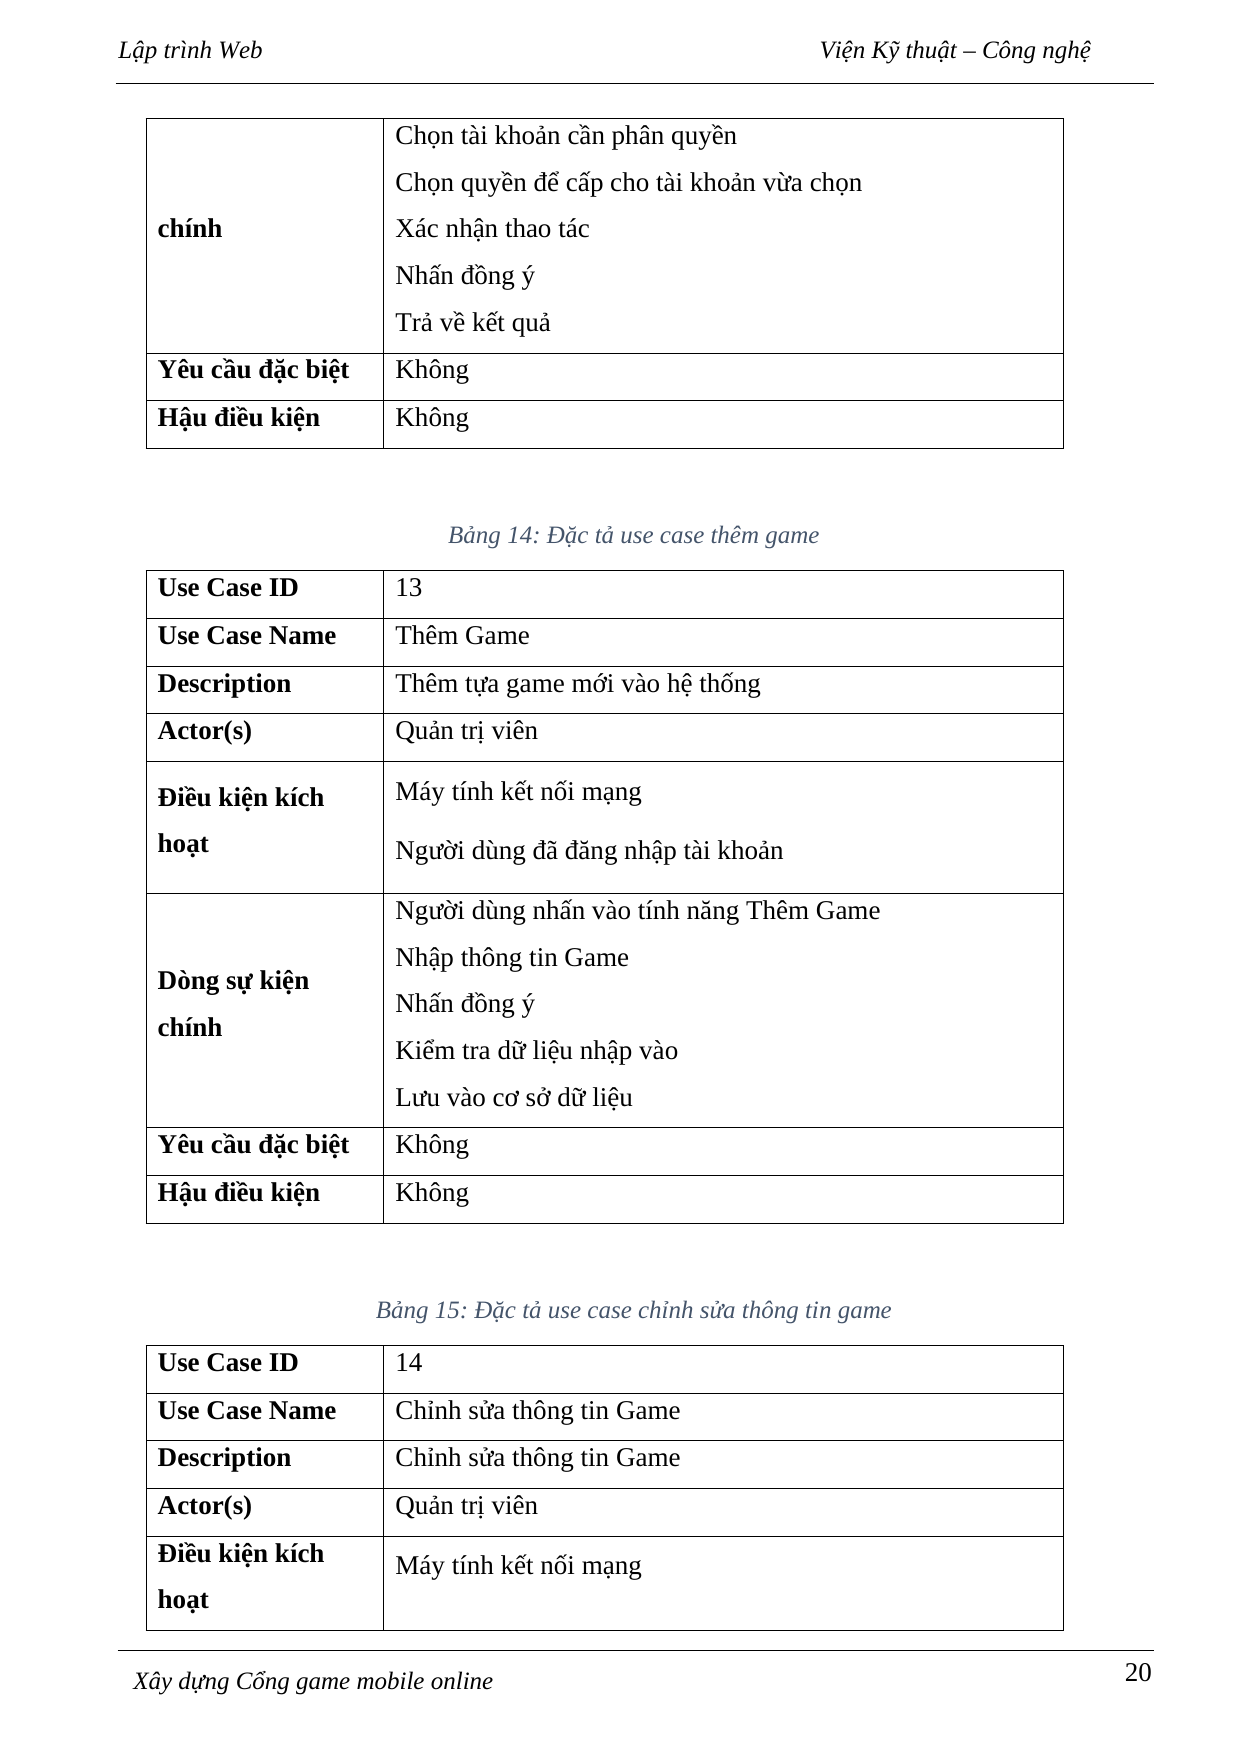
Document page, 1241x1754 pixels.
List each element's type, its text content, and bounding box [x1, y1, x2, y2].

table_cell Hậu điều kiện [147, 401, 383, 448]
table_cell Chỉnh sửa thông tin Game [384, 1394, 1063, 1440]
text Bảng 15: Đặc tả use case chỉnh sửa thông tin game [118, 1295, 1152, 1324]
table_cell Actor(s) [147, 714, 383, 761]
table_cell Không [384, 1176, 1063, 1223]
table_cell Máy tính kết nối mạng Người dùng đã đăng nhập tài khoản [384, 762, 1063, 893]
table_cell Thêm tựa game mới vào hệ thống [384, 667, 1063, 713]
table_cell Quản trị viên [384, 714, 1063, 761]
table_cell Điều kiện kích hoạt [147, 1537, 383, 1630]
table_cell Quản trị viên [384, 1489, 1063, 1536]
table_cell Yêu cầu đặc biệt [147, 354, 383, 400]
table_cell Description [147, 667, 383, 713]
table_cell Use Case Name [147, 619, 383, 666]
table_cell Description [147, 1441, 383, 1488]
text Bảng 14: Đặc tả use case thêm game [118, 521, 1152, 549]
table_cell Dòng sự kiện chính [147, 894, 383, 1127]
table_cell Yêu cầu đặc biệt [147, 1128, 383, 1175]
table_cell Actor(s) [147, 1489, 383, 1536]
table_cell Người dùng nhấn vào tính năng Thêm Game Nhập thông tin Game Nhấn đồng ý Kiểm tra dữ liệu nhập vào Lưu vào cơ sở dữ liệu [384, 894, 1063, 1127]
table_header 13 [384, 571, 1063, 618]
table_cell Dòng sự kiện chính [147, 119, 383, 352]
table_cell Use Case Name [147, 1394, 383, 1440]
table_cell Thêm Game [384, 619, 1063, 666]
table_header 14 [384, 1346, 1063, 1393]
table_cell Chỉnh sửa thông tin Game [384, 1441, 1063, 1488]
table_cell Không [384, 1128, 1063, 1175]
table_cell Hậu điều kiện [147, 1176, 383, 1223]
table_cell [384, 1537, 1063, 1630]
table_cell Không [384, 354, 1063, 400]
table_header Use Case ID [147, 571, 383, 618]
table_header Use Case ID [147, 1346, 383, 1393]
table_cell Không [384, 401, 1063, 448]
table_cell Điều kiện kích hoạt [147, 762, 383, 893]
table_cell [384, 119, 1063, 352]
